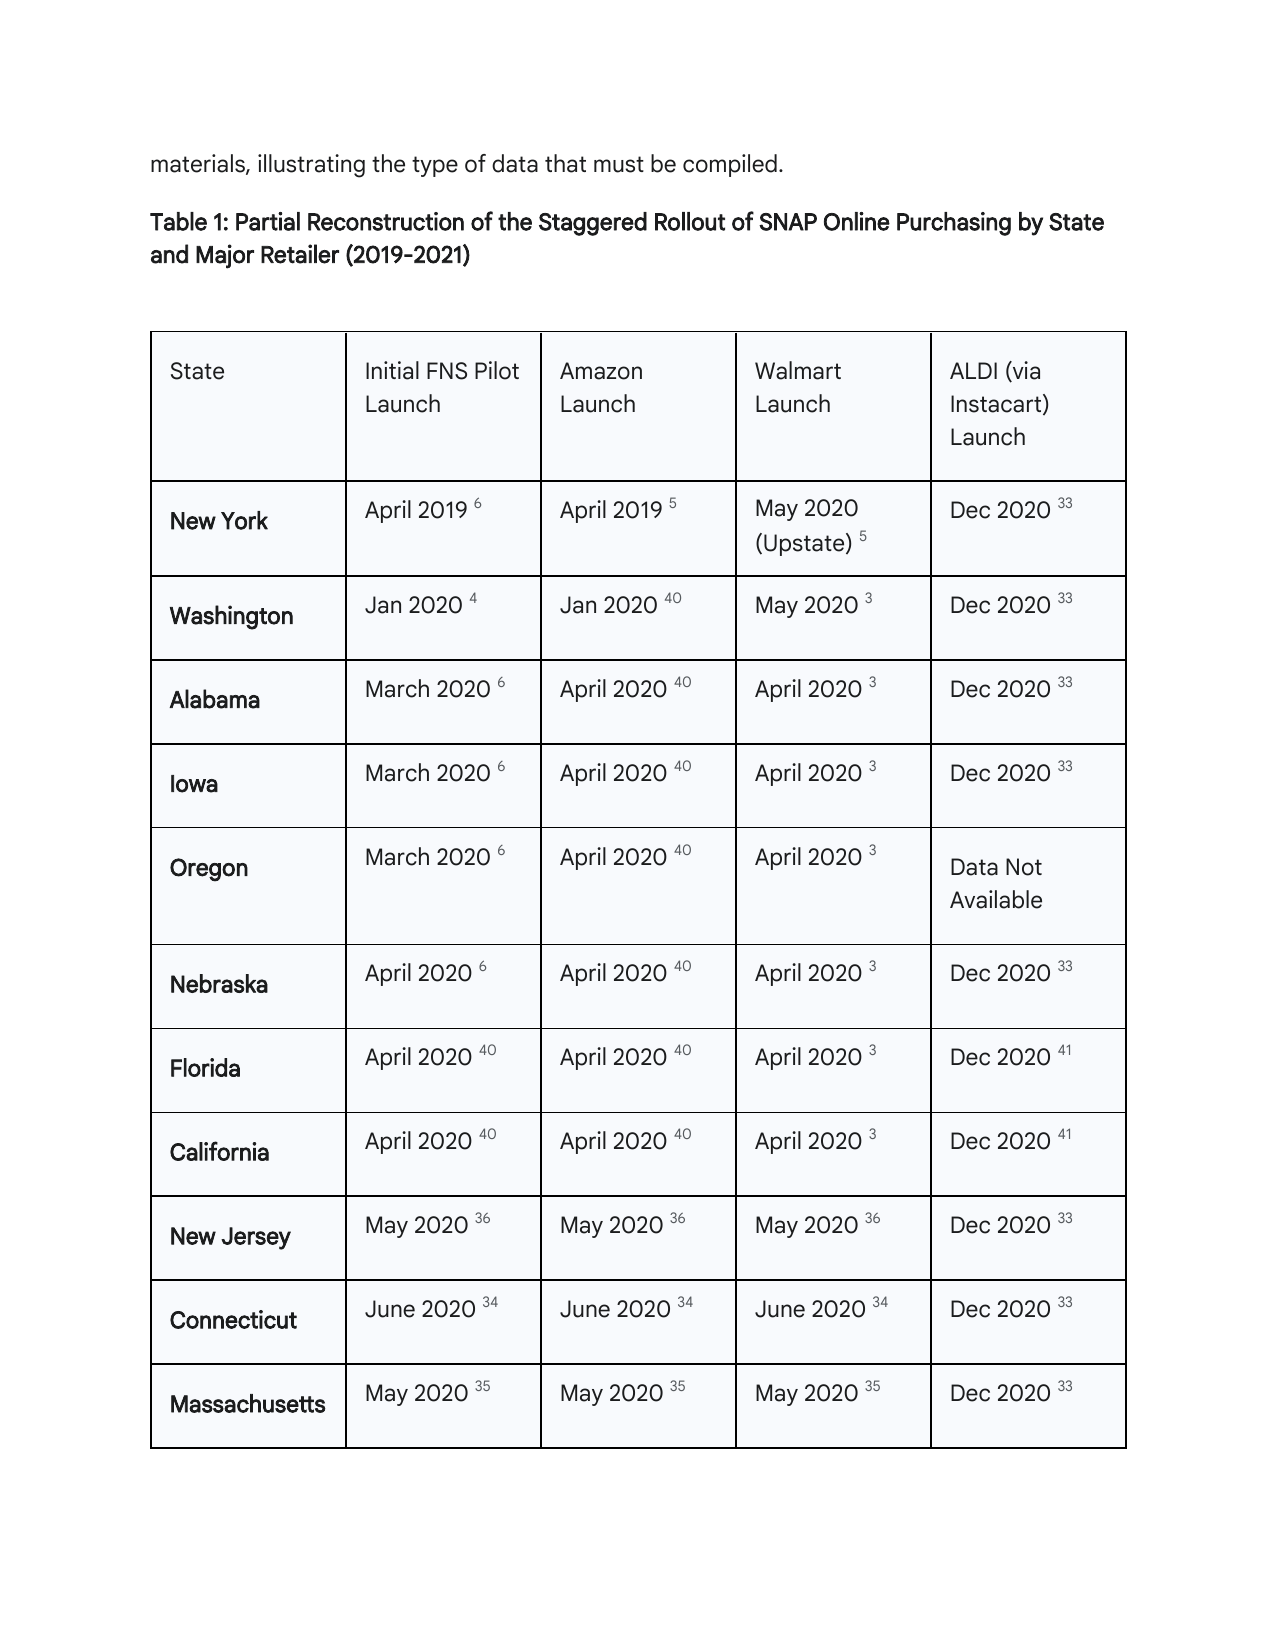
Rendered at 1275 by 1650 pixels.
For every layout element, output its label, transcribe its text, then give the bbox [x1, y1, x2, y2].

table_cell May 2020 36 [737, 1197, 930, 1279]
table_cell Iowa [152, 745, 345, 827]
table_cell April 2020 3 [737, 945, 930, 1027]
table_cell April 2020 40 [542, 828, 735, 943]
table_cell Oregon [152, 828, 345, 943]
table_cell April 2020 40 [347, 1029, 540, 1111]
table_cell April 2020 40 [542, 745, 735, 827]
table_cell Dec 2020 33 [932, 577, 1125, 659]
table_header State [152, 332, 346, 480]
table_cell June 2020 34 [737, 1281, 930, 1363]
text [150, 150, 1125, 179]
table_cell May 2020 (Upstate) 5 [737, 482, 930, 575]
table_cell April 2020 3 [737, 661, 930, 743]
table_cell April 2020 40 [542, 1029, 735, 1111]
table_header ALDI (via Instacart) Launch [932, 332, 1125, 480]
table_cell May 2020 35 [347, 1365, 540, 1447]
text Table 1: Partial Reconstruction of the Staggered Rollout of SNAP Online Purchasing by State and Major Retailer (2019-2021) [150, 208, 1125, 269]
table_cell May 2020 36 [542, 1197, 735, 1279]
table_cell June 2020 34 [347, 1281, 540, 1363]
table_cell March 2020 6 [347, 661, 540, 743]
table_cell Dec 2020 33 [932, 661, 1125, 743]
table_cell April 2020 3 [737, 745, 930, 827]
table_header Amazon Launch [542, 332, 736, 480]
table_cell Washington [152, 577, 345, 659]
table_cell Massachusetts [152, 1365, 345, 1447]
table_header Initial FNS Pilot Launch [347, 332, 541, 480]
table_cell April 2019 5 [542, 482, 735, 575]
table_cell Nebraska [152, 945, 345, 1027]
table_cell March 2020 6 [347, 828, 540, 943]
table_cell March 2020 6 [347, 745, 540, 827]
table_cell Dec 2020 33 [932, 745, 1125, 827]
table_cell Dec 2020 33 [932, 1365, 1125, 1447]
table_cell April 2020 3 [737, 1113, 930, 1195]
table_cell April 2020 40 [542, 661, 735, 743]
table_cell April 2020 40 [347, 1113, 540, 1195]
table_cell April 2019 6 [347, 482, 540, 575]
table_cell May 2020 36 [347, 1197, 540, 1279]
table_cell April 2020 3 [737, 828, 930, 943]
table_header Walmart Launch [737, 332, 931, 480]
table_cell California [152, 1113, 345, 1195]
table_cell Dec 2020 41 [932, 1113, 1125, 1195]
table_cell Jan 2020 4 [347, 577, 540, 659]
table_cell Dec 2020 33 [932, 1281, 1125, 1363]
table_cell May 2020 3 [737, 577, 930, 659]
table_cell June 2020 34 [542, 1281, 735, 1363]
table_cell New Jersey [152, 1197, 345, 1279]
table_cell April 2020 3 [737, 1029, 930, 1111]
table_cell Dec 2020 41 [932, 1029, 1125, 1111]
table_cell Dec 2020 33 [932, 482, 1125, 575]
table_cell Dec 2020 33 [932, 1197, 1125, 1279]
table_cell April 2020 40 [542, 1113, 735, 1195]
table_cell May 2020 35 [542, 1365, 735, 1447]
table_cell April 2020 6 [347, 945, 540, 1027]
table_cell Connecticut [152, 1281, 345, 1363]
table_cell Jan 2020 40 [542, 577, 735, 659]
table_cell New York [152, 482, 345, 575]
table_cell Alabama [152, 661, 345, 743]
table_cell April 2020 40 [542, 945, 735, 1027]
table_cell Florida [152, 1029, 345, 1111]
table_cell Data Not Available [932, 828, 1125, 943]
table_cell May 2020 35 [737, 1365, 930, 1447]
table_cell Dec 2020 33 [932, 945, 1125, 1027]
